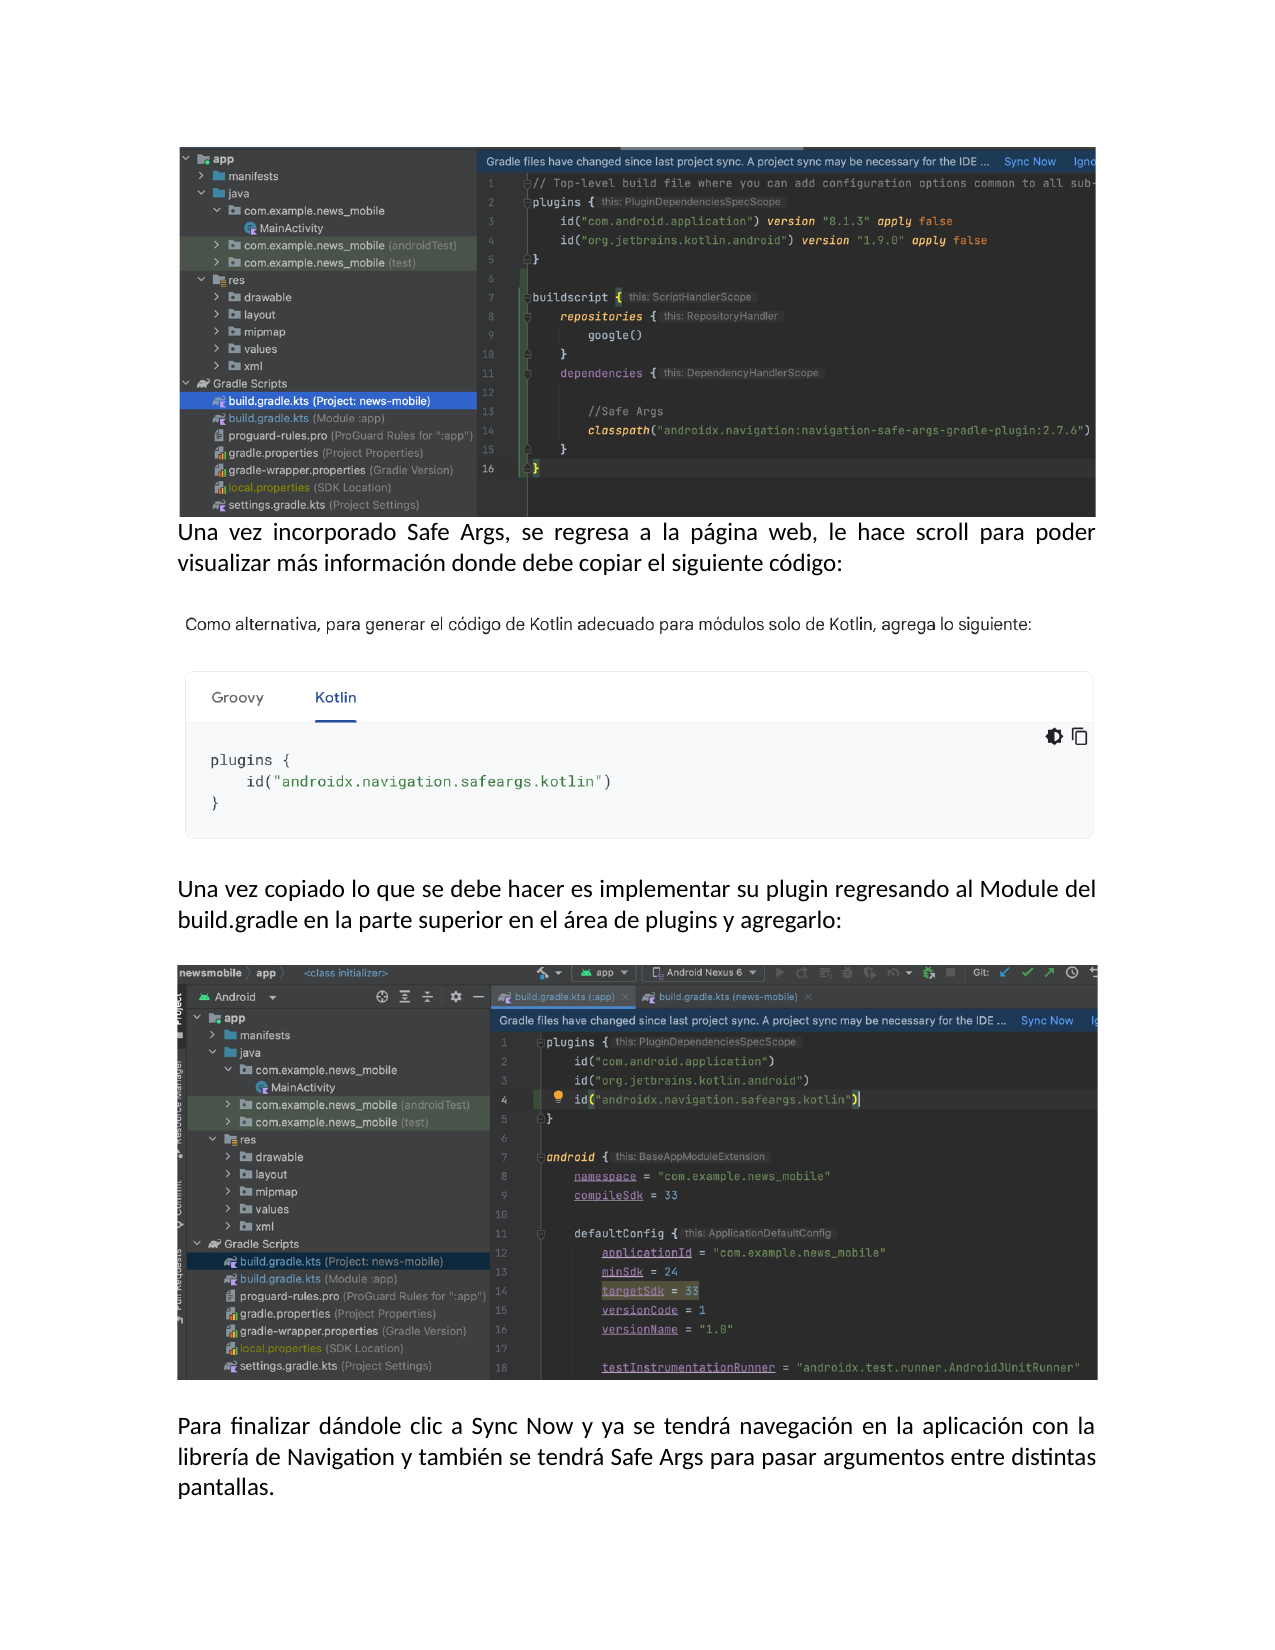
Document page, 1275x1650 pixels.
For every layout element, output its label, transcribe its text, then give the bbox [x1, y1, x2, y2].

text Para finalizar dándole clic a Sync Now y ya se tendrá navegación en la aplicación con la librería de Navigation y también se tendrá Safe Args para pasar argumentos entre distintas pantallas. [177, 1410, 1098, 1502]
text Una vez copiado lo que se debe hacer es implementar su plugin regresando al Module del build.gradle en la parte superior en el área de plugins y agregarlo: [177, 873, 1098, 934]
text Una vez incorporado Safe Args, se regresa a la página web, le hace scroll para poder visualizar más información donde debe copiar el siguiente código: [177, 516, 1098, 577]
picture [177, 607, 1098, 843]
picture [179, 147, 1096, 517]
picture [177, 965, 1098, 1380]
